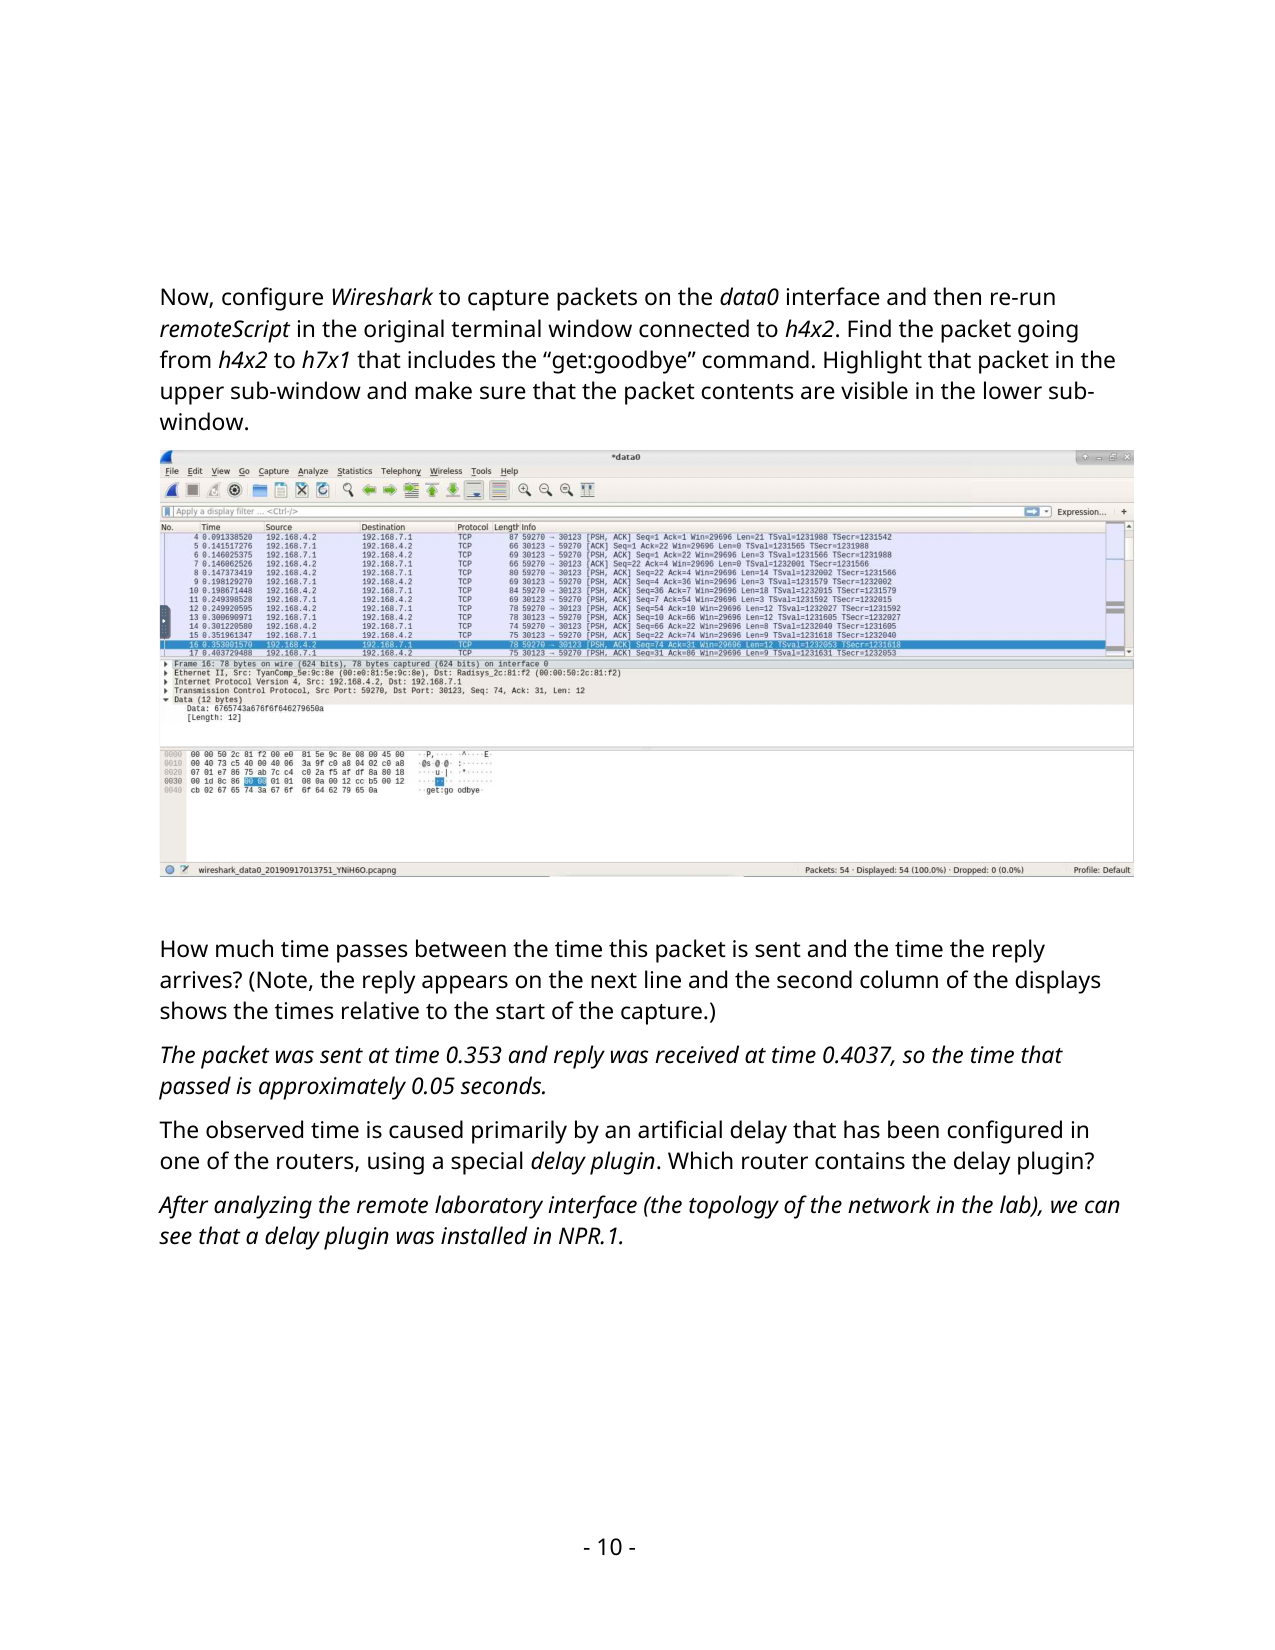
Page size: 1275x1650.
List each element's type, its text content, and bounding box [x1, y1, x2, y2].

text The packet was sent at time 0.353 and reply was received at time 0.4037, so the time that passed is approximately 0.05 seconds. [159, 1039, 1134, 1101]
text After analyzing the remote laboratory interface (the topology of the network in the lab), we can see that a delay plugin was installed in NPR.1. [159, 1189, 1134, 1251]
text How much time passes between the time this packet is sent and the time the reply arrives? (Note, the reply appears on the next line and the second column of the displays shows the times relative to the start of the capture.) [159, 932, 1134, 1026]
text The observed time is caused primarily by an artificial delay that has been configured in one of the routers, using a special delay plugin. Which router contains the delay plugin? [159, 1114, 1134, 1176]
picture [159, 450, 1134, 877]
text Now, configure Wireshark to capture packets on the data0 interface and then re-run remoteScript in the original terminal window connected to h4x2. Find the packet going from h4x2 to h7x1 that includes the “get:goodbye” command. Highlight that packet in the upper sub-window and make sure that the packet contents are visible in the lower sub-window. [159, 281, 1134, 437]
